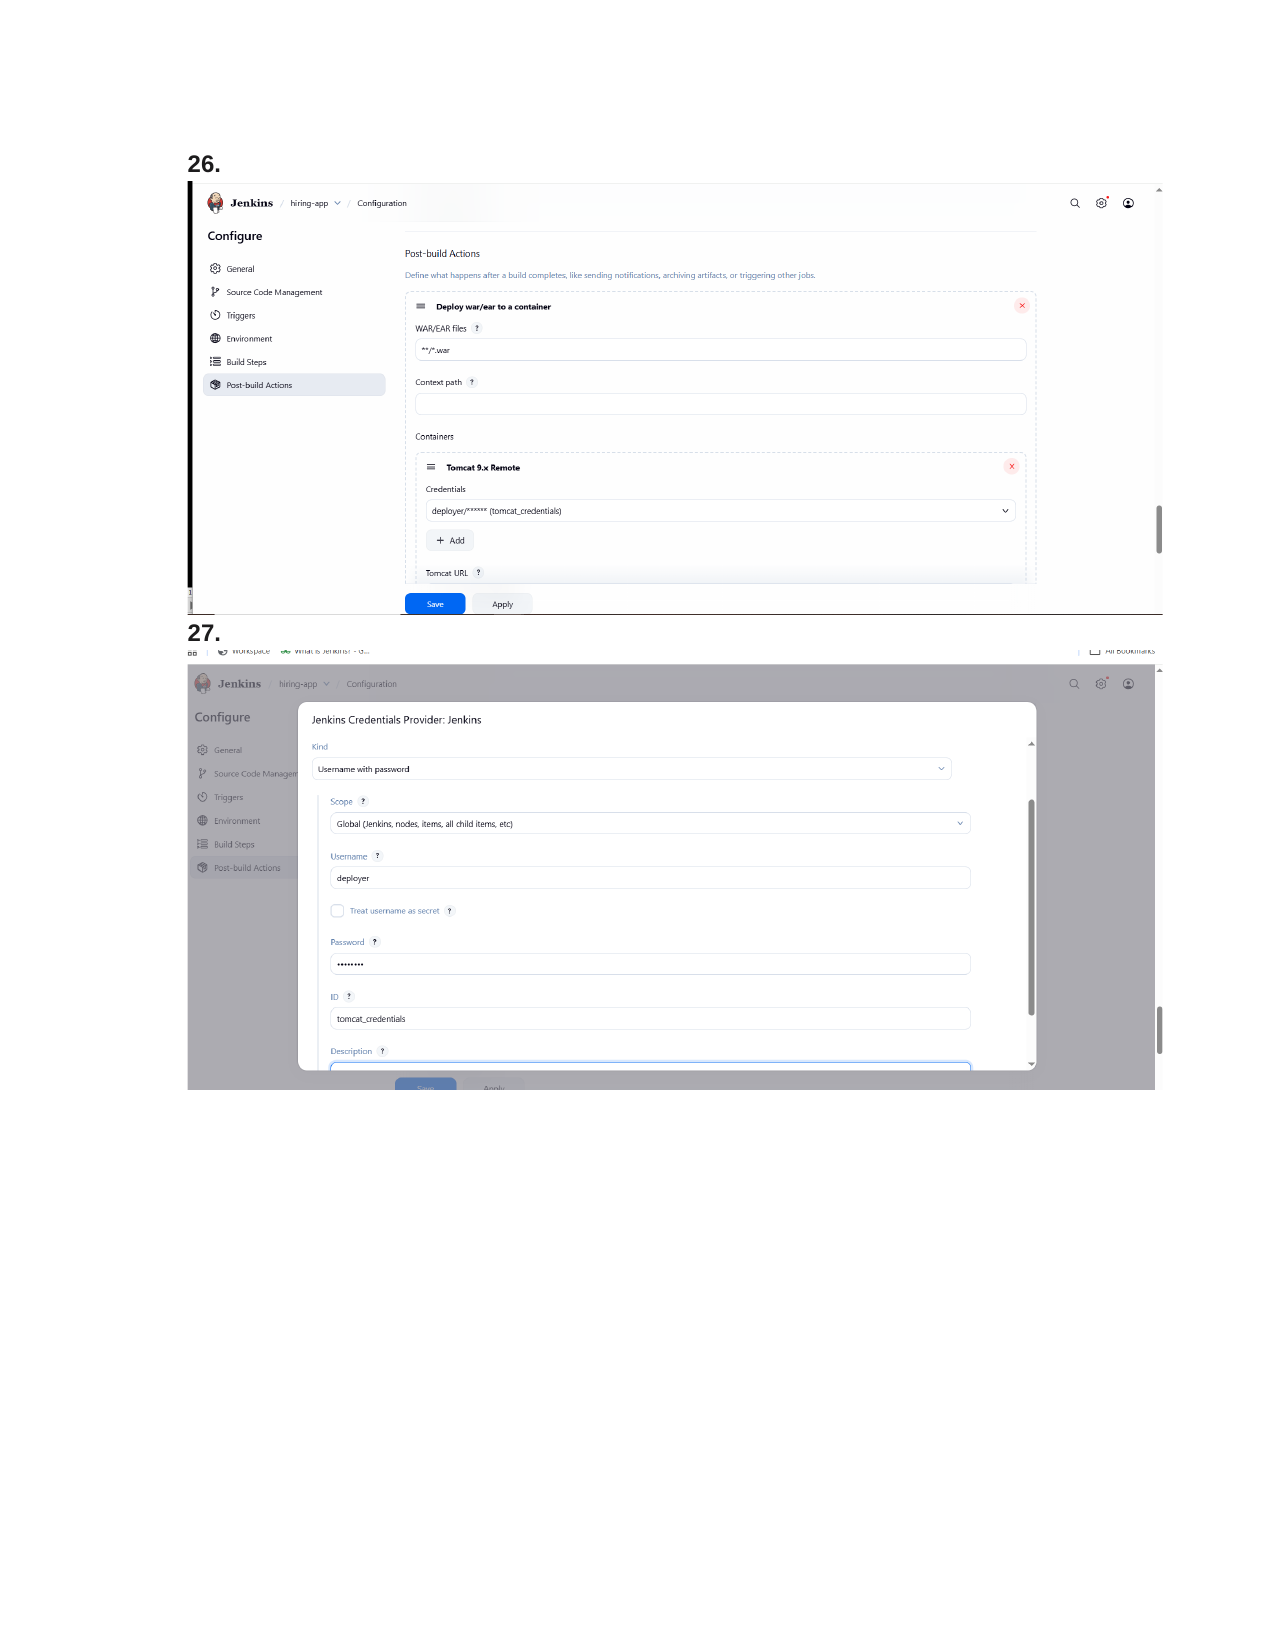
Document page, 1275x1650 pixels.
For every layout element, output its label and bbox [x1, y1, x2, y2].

picture [187, 181, 1163, 615]
picture [187, 650, 1163, 1090]
